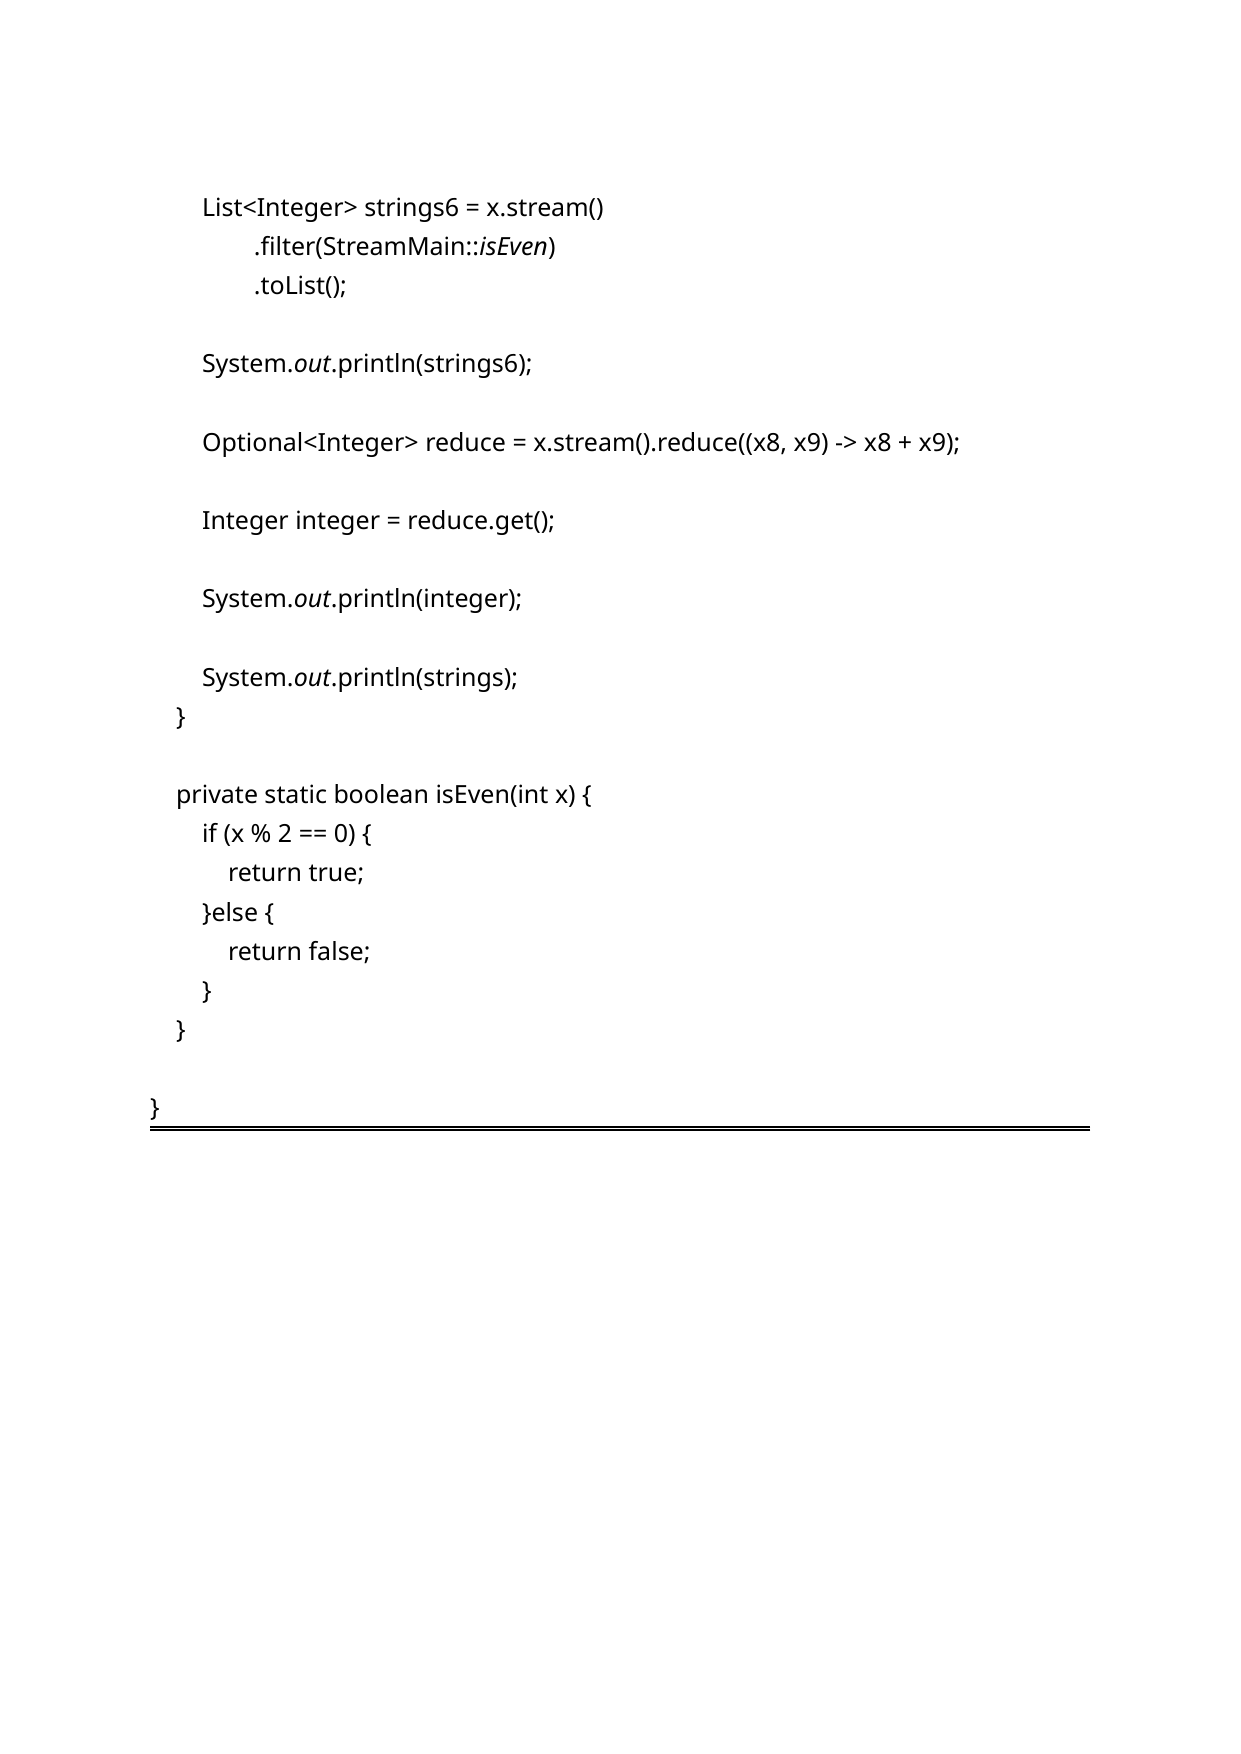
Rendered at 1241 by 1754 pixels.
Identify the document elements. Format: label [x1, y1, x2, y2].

text [150, 150, 1090, 1126]
